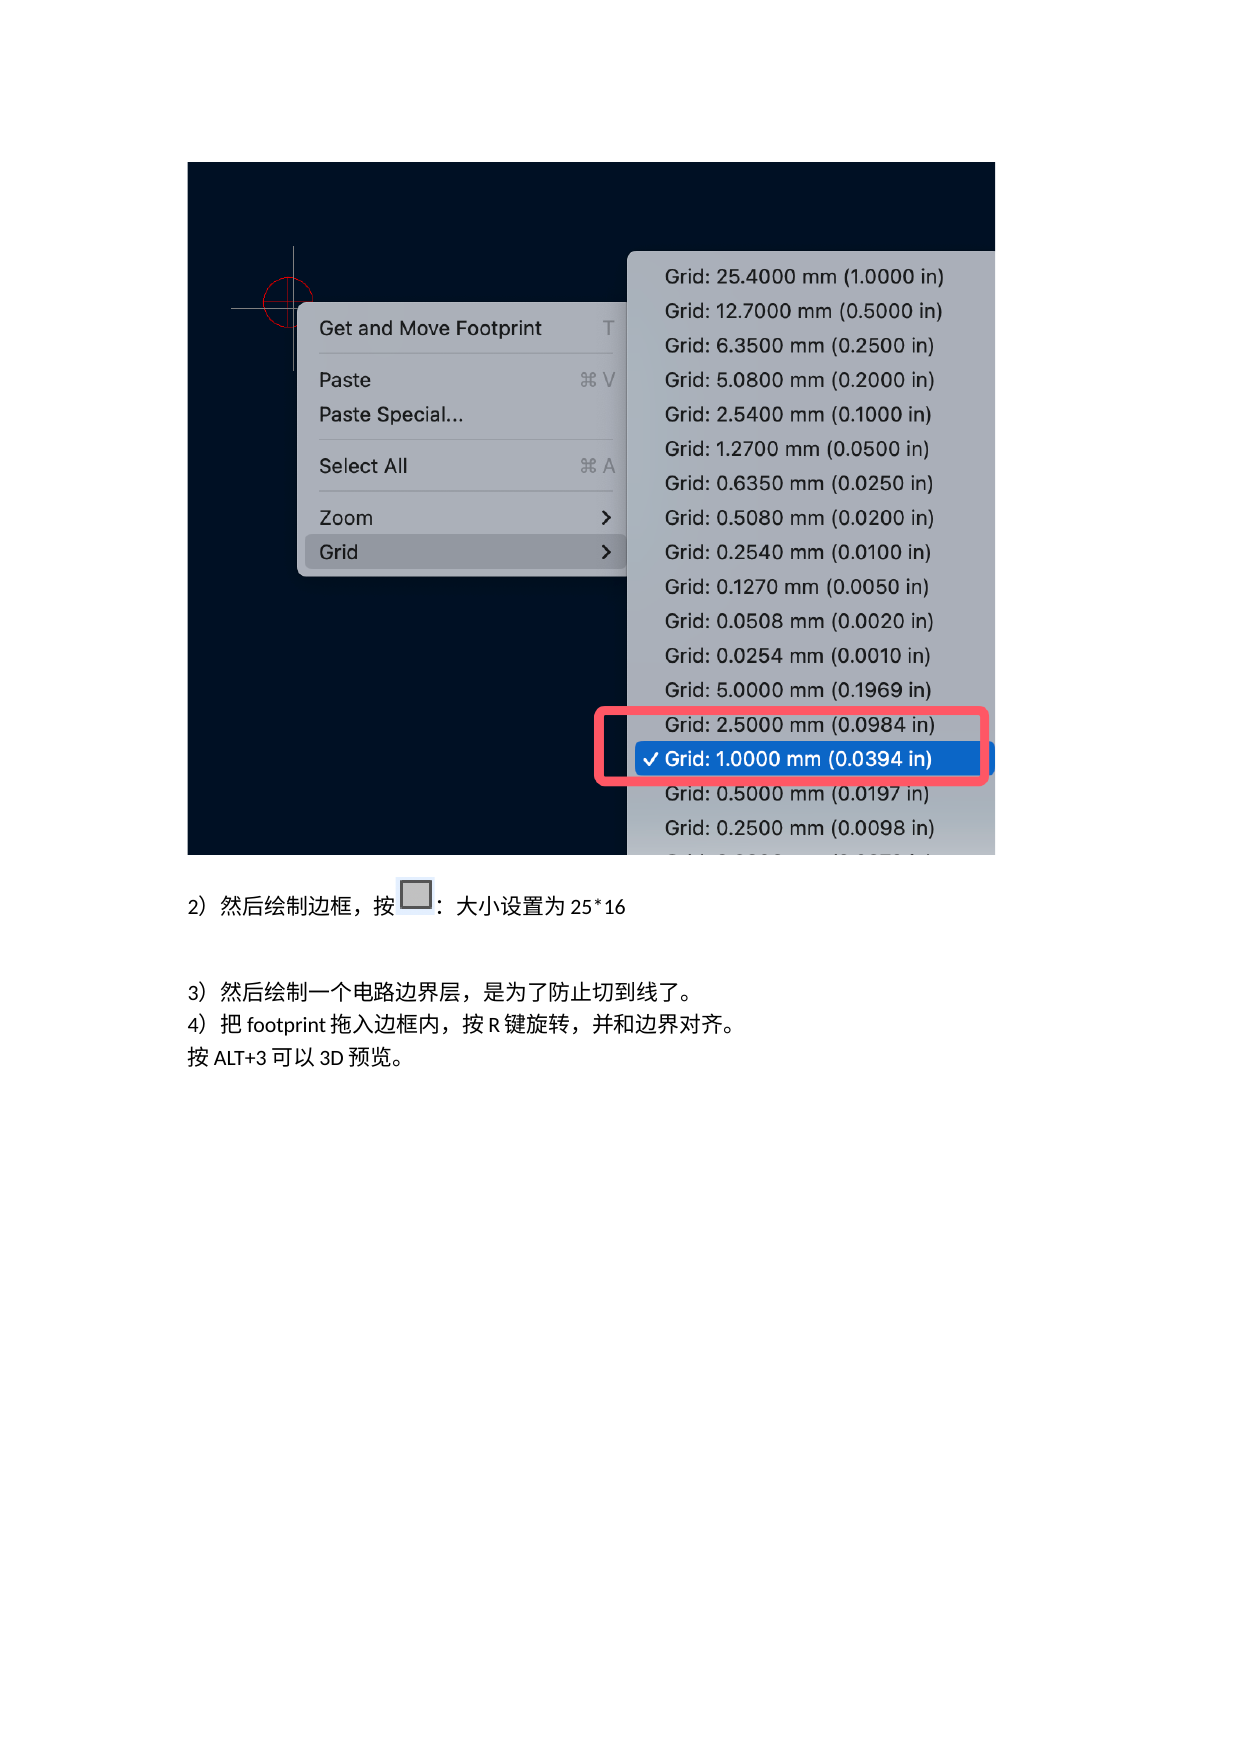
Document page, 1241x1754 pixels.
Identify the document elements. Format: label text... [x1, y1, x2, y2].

picture [395, 877, 435, 915]
list 然后绘制一个电路边界层，是为了防止切到线了。 [187, 974, 1053, 1007]
list 2）然后绘制边框，按：大小设置为25*16 [187, 877, 1053, 942]
picture [187, 162, 996, 855]
list 按ALT+3可以3D预览。 [187, 1039, 1053, 1072]
list 把footprint拖入边框内，按R键旋转，并和边界对齐。 [187, 1007, 1053, 1039]
